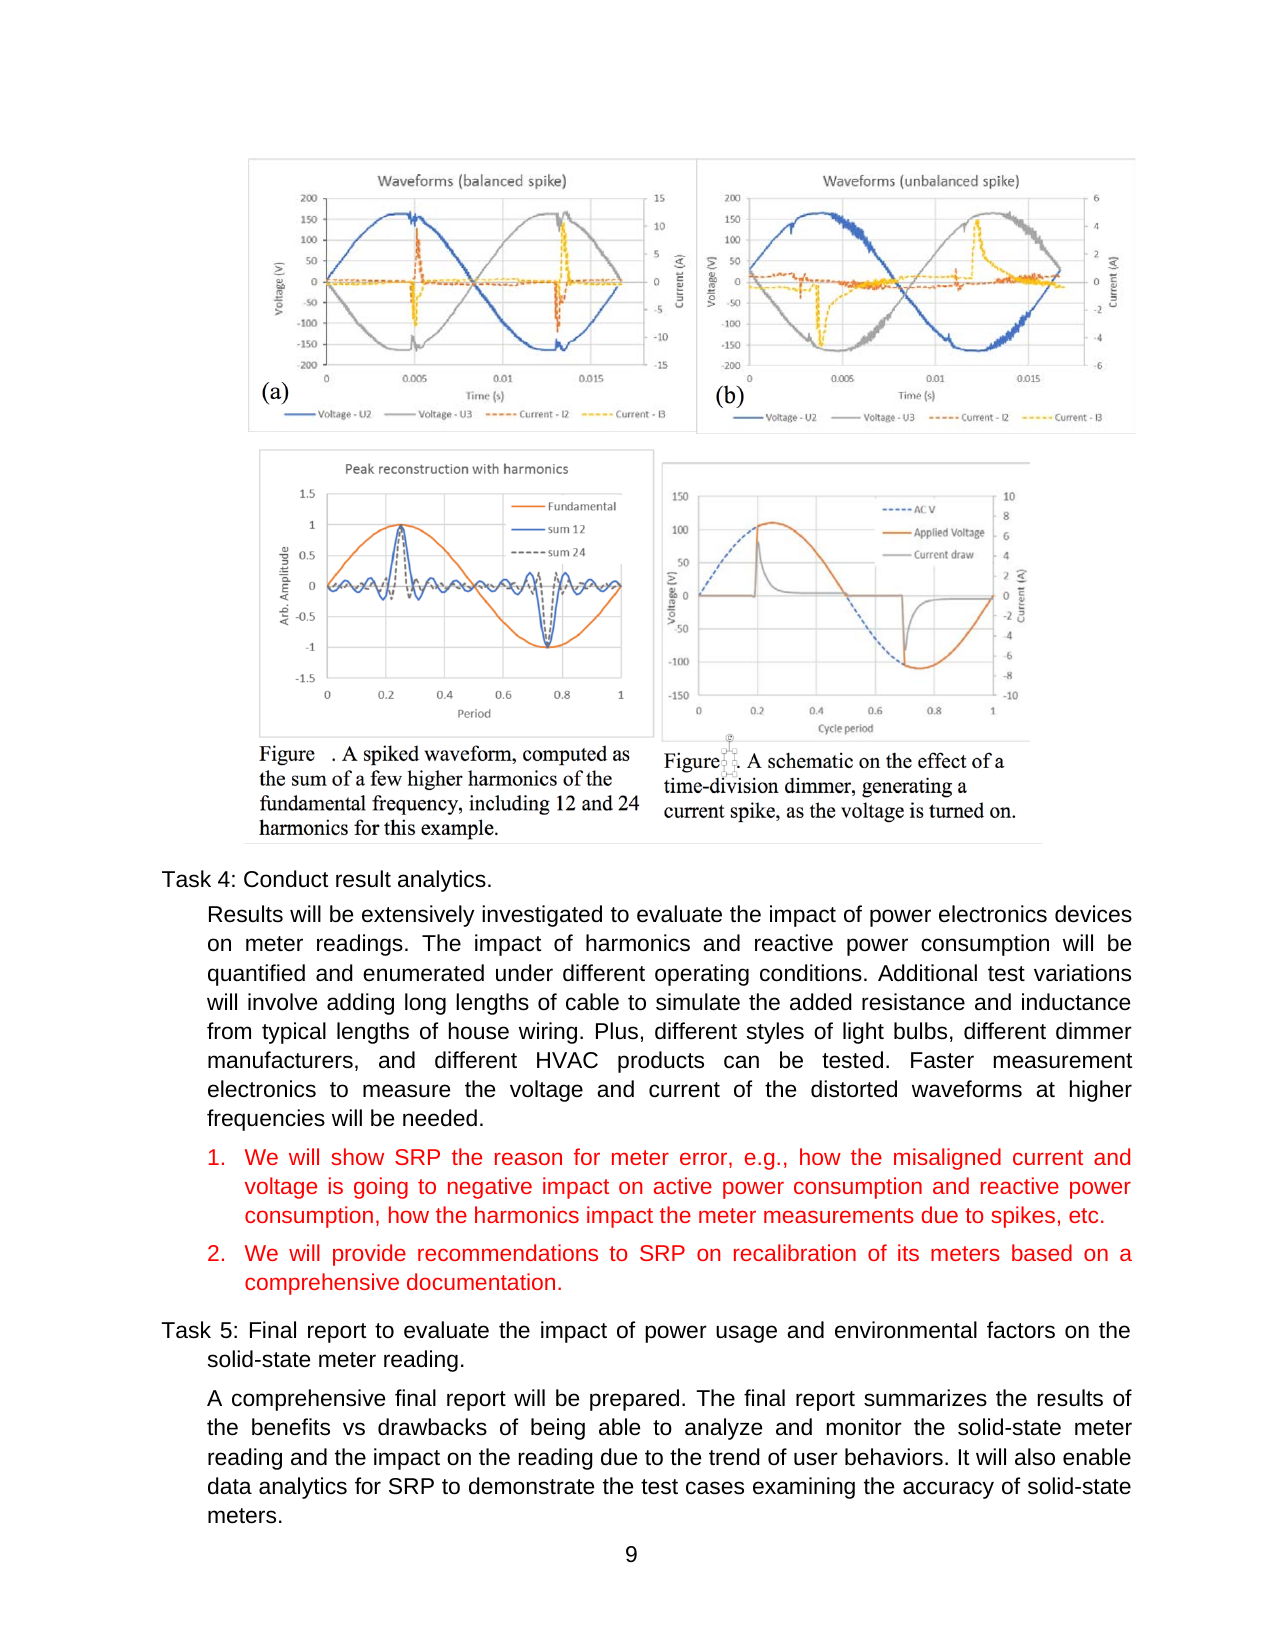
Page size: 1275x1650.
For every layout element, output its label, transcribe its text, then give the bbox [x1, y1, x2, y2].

text Results will be extensively investigated to evaluate the impact of power electronics devices on meter readings. The impact of harmonics and reactive power consumption will be quantified and enumerated under different operating conditions. Additional test variations will involve adding long lengths of cable to simulate the added resistance and inductance from typical lengths of house wiring. Plus, different styles of light bulbs, different dimmer manufacturers, and different HVAC products can be tested. Faster measurement electronics to measure the voltage and current of the distorted waveforms at higher frequencies will be needed. [207, 901, 1133, 1132]
text Task 4: Conduct result analytics. [161, 866, 1216, 892]
text A comprehensive final report will be prepared. The final report summarizes the results of the benefits vs drawbacks of being able to analyze and monitor the solid-state meter reading and the impact on the reading due to the trend of user behaviors. It will also enable data analytics for SRP to demonstrate the test cases examining the accuracy of solid-state meters. [207, 1385, 1133, 1528]
list We will show SRP the reason for meter error, e.g., how the misaligned current and voltage is going to negative impact on active power consumption and reactive power consumption, how the harmonics impact the meter measurements due to spikes, etc. [207, 1143, 1133, 1228]
picture [244, 445, 1043, 844]
text Task 5: Final report to evaluate the impact of power usage and environmental factors on the solid-state meter reading. [161, 1317, 1133, 1373]
picture [244, 151, 1145, 434]
list We will provide recommendations to SRP on recalibration of its meters based on a comprehensive documentation. [207, 1240, 1133, 1295]
